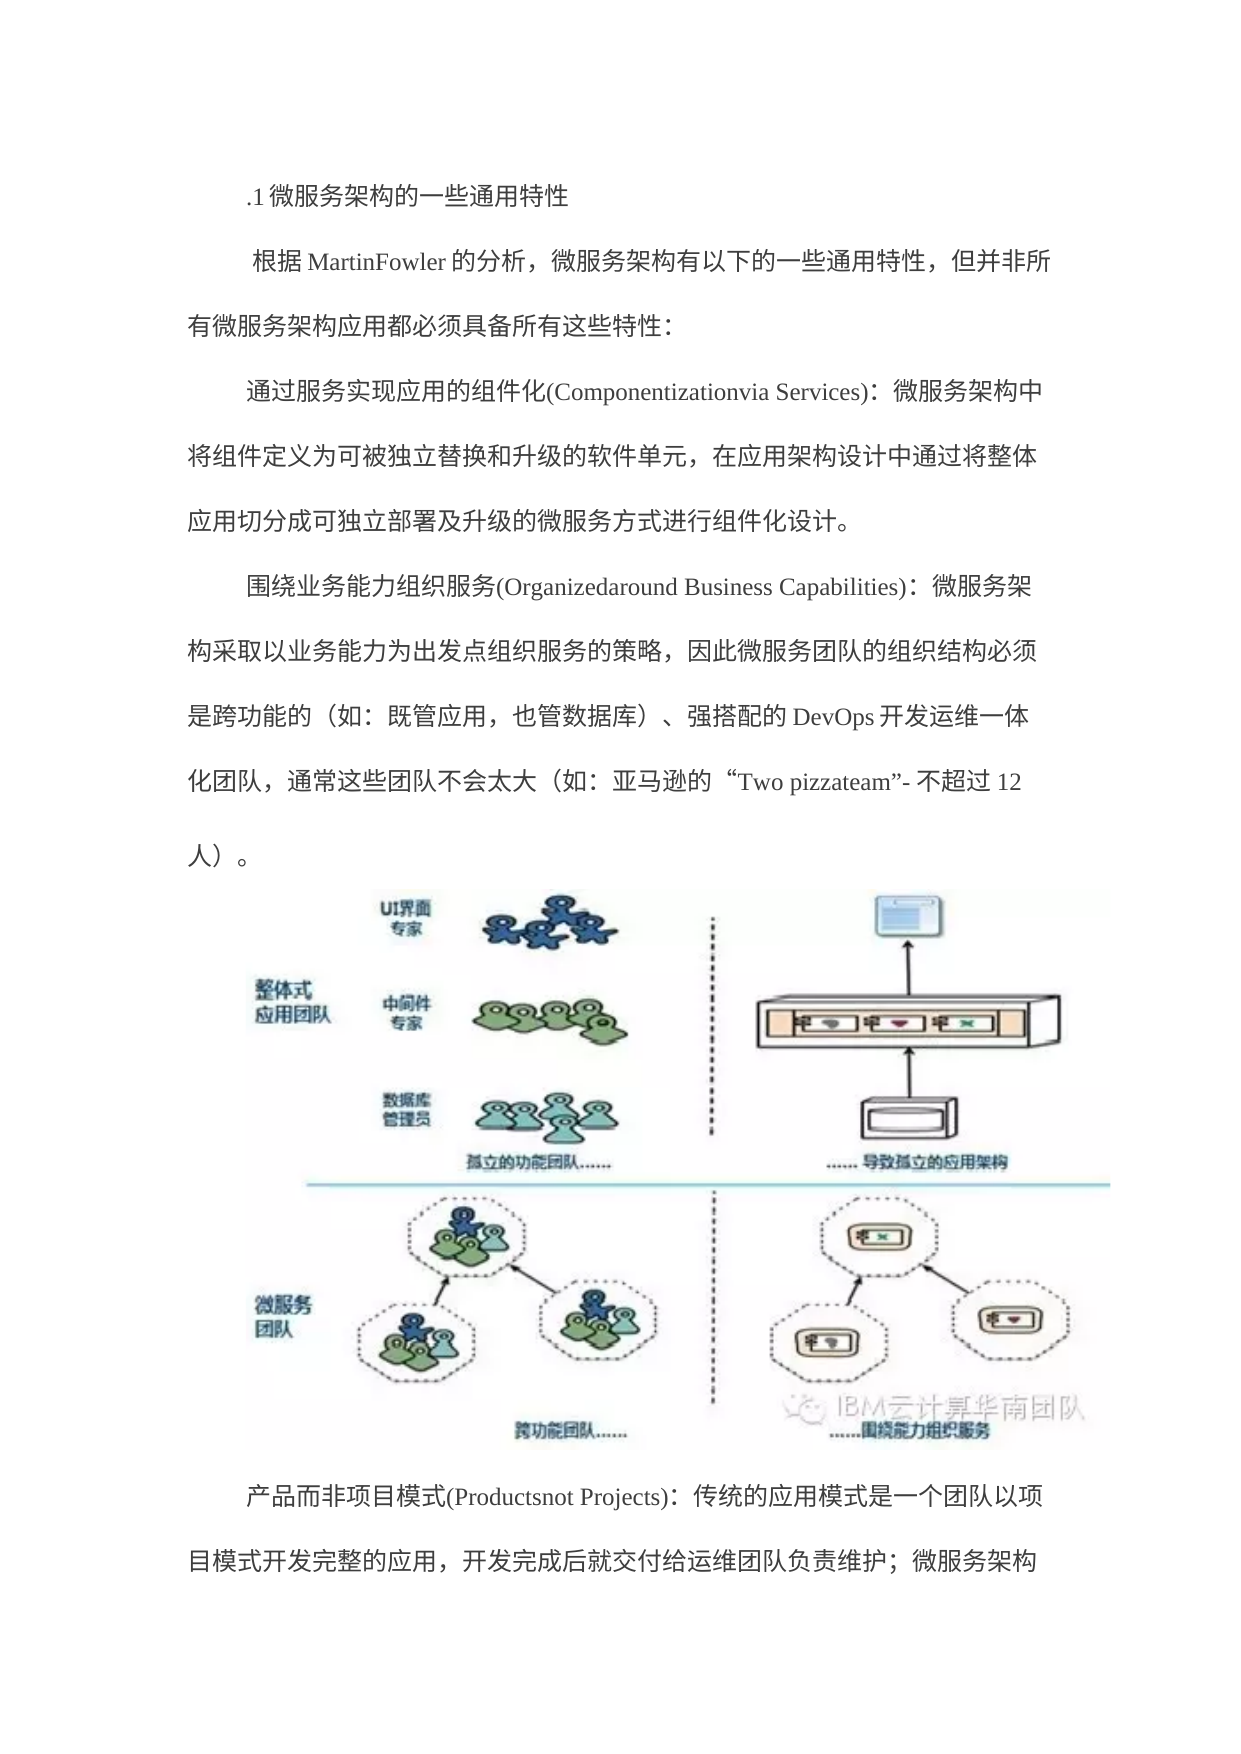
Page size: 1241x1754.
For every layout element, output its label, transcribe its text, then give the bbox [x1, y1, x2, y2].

text 围绕业务能力组织服务(Organizedaround Business Capabilities)：微服务架构采取以业务能力为出发点组织服务的策略，因此微服务团队的组织结构必须是跨功能的（如：既管应用，也管数据库）、强搭配的DevOps开发运维一体化团队，通常这些团队不会太大（如：亚马逊的“Two pizzateam”- 不超过12人）。 [187, 552, 1053, 877]
text .1微服务架构的一些通用特性 [187, 162, 1053, 227]
text 根据MartinFowler的分析，微服务架构有以下的一些通用特性，但并非所有微服务架构应用都必须具备所有这些特性： [187, 227, 1053, 357]
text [187, 1462, 1053, 1592]
picture [245, 889, 1111, 1450]
text 通过服务实现应用的组件化(Componentizationvia Services)：微服务架构中将组件定义为可被独立替换和升级的软件单元，在应用架构设计中通过将整体应用切分成可独立部署及升级的微服务方式进行组件化设计。 [187, 357, 1053, 552]
